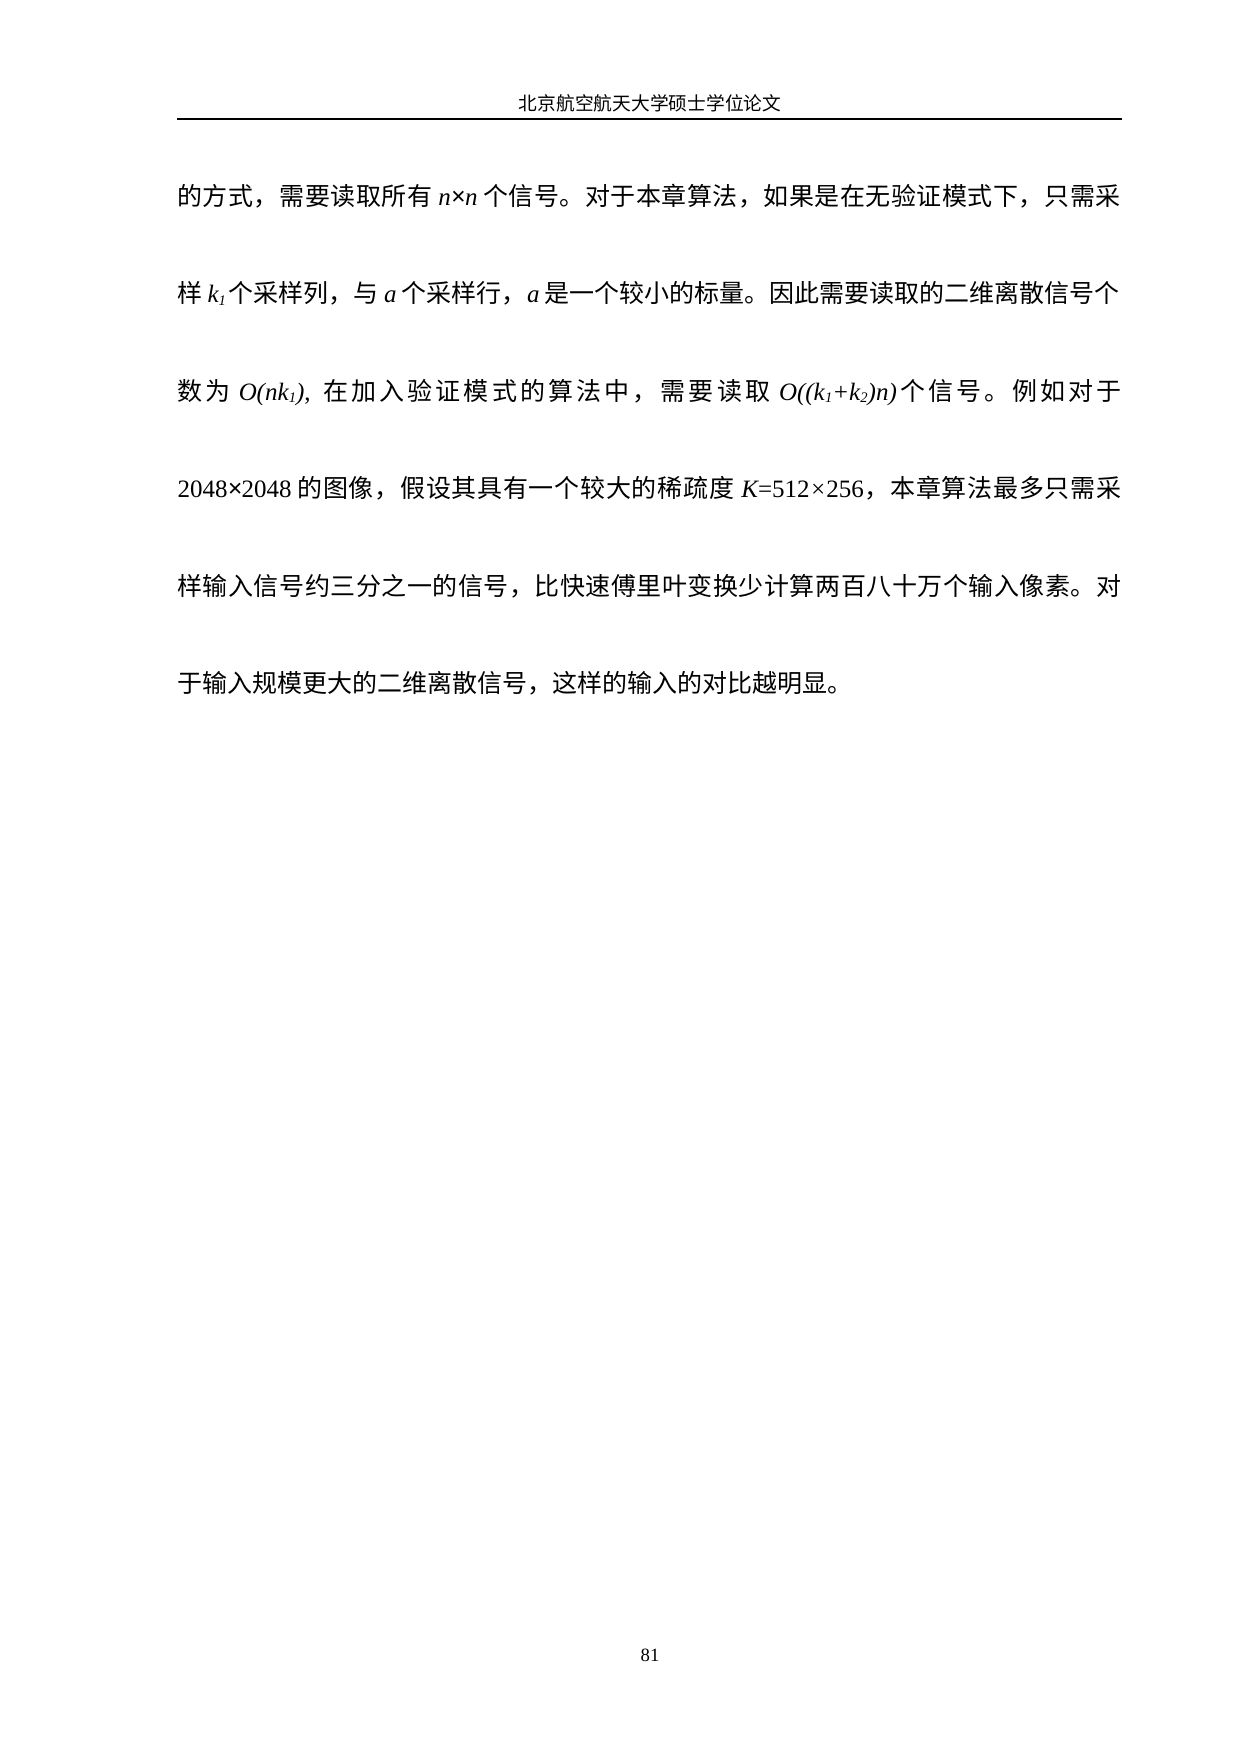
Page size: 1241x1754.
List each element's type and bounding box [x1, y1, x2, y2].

text [177, 162, 1122, 714]
